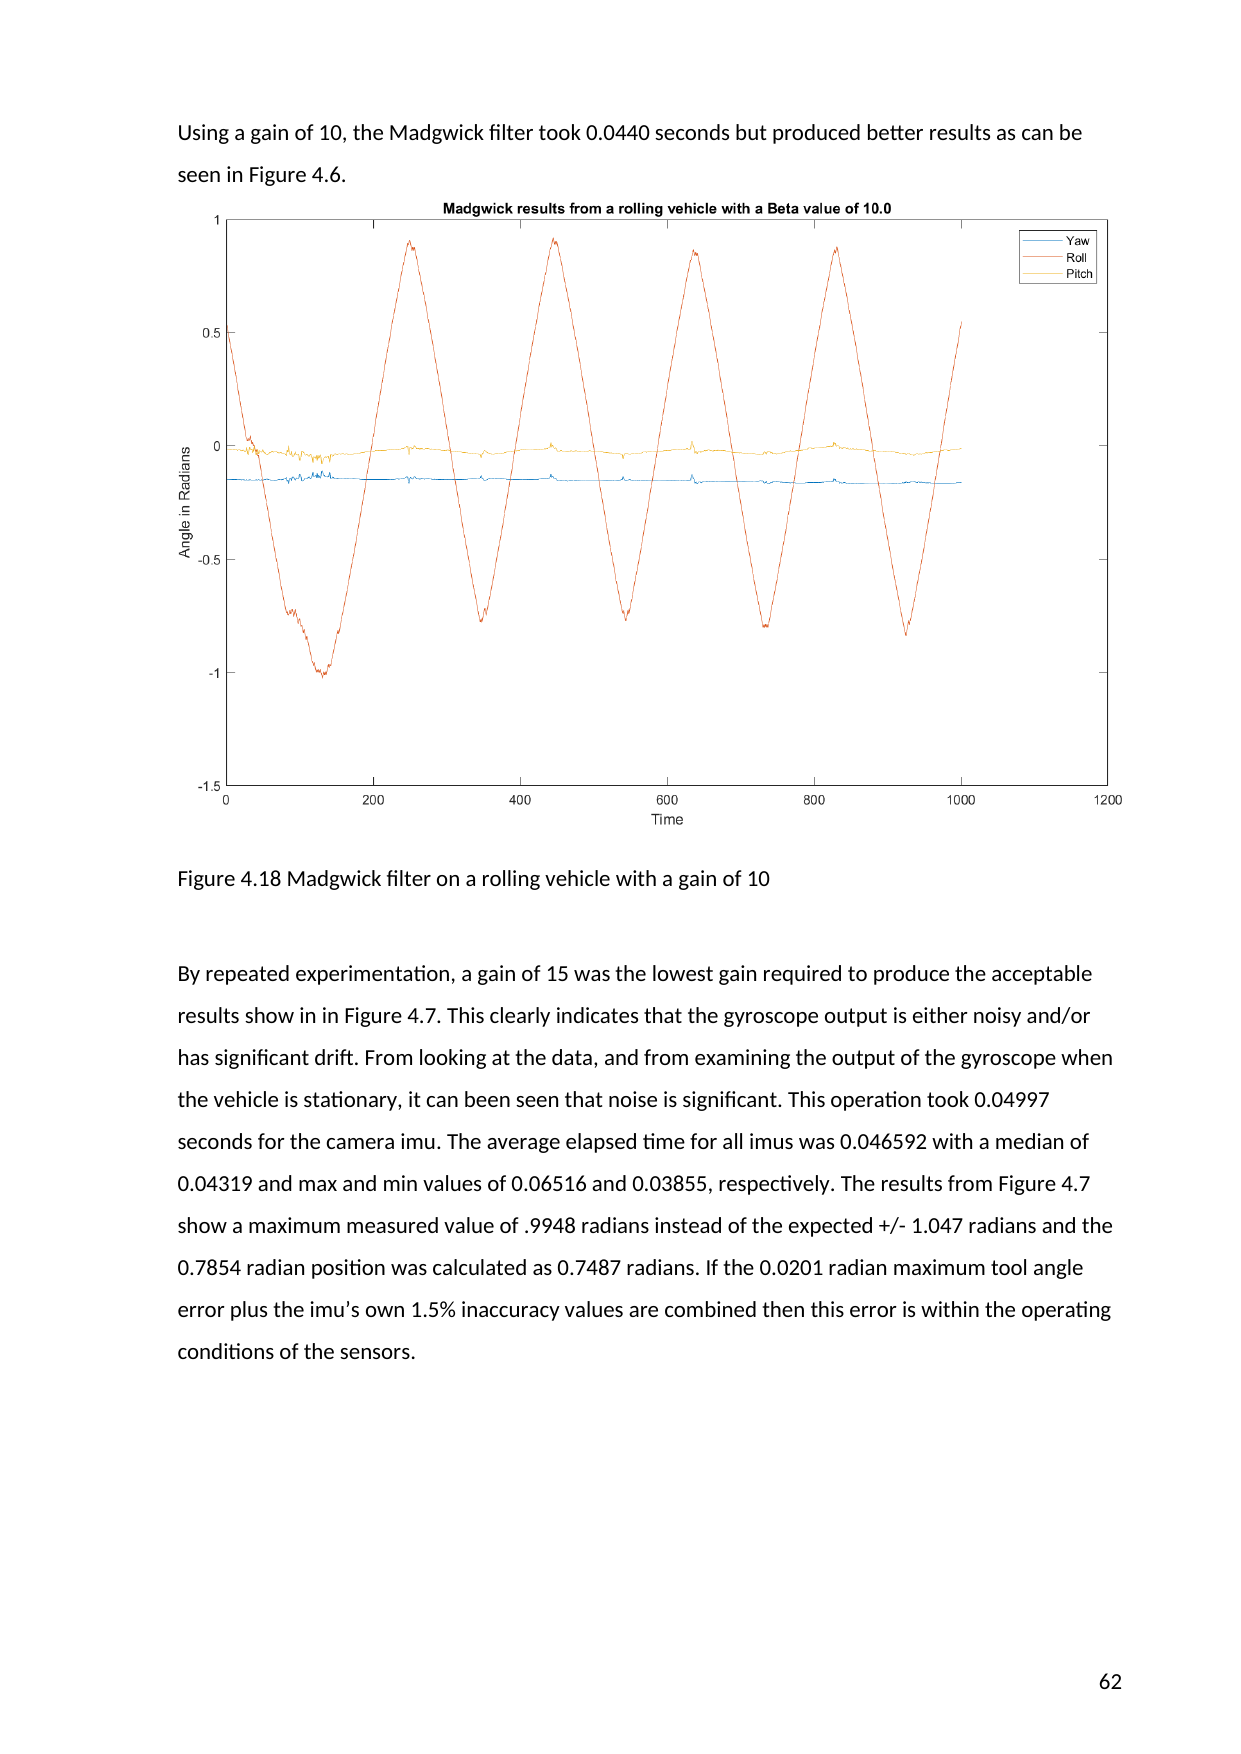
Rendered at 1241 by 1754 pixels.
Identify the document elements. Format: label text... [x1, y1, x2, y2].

text By repeated experimentation, a gain of 15 was the lowest gain required to produce the acceptable results show in in Figure 4.7. This clearly indicates that the gyroscope output is either noisy and/or has significant drift. From looking at the data, and from examining the output of the gyroscope when the vehicle is stationary, it can been seen that noise is significant. This operation took 0.04997 seconds for the camera imu. The average elapsed time for all imus was 0.046592 with a median of 0.04319 and max and min values of 0.06516 and 0.03855, respectively. The results from Figure 4.7 show a maximum measured value of .9948 radians instead of the expected +/- 1.047 radians and the 0.7854 radian position was calculated as 0.7487 radians. If the 0.0201 radian maximum tool angle error plus the imu’s own 1.5% inaccuracy values are combined then this error is within the operating conditions of the sensors. [177, 917, 1122, 1365]
picture [177, 202, 1123, 826]
text Using a gain of 10, the Madgwick filter took 0.0440 seconds but produced better results as can be seen in Figure 4.6. [177, 118, 1122, 202]
